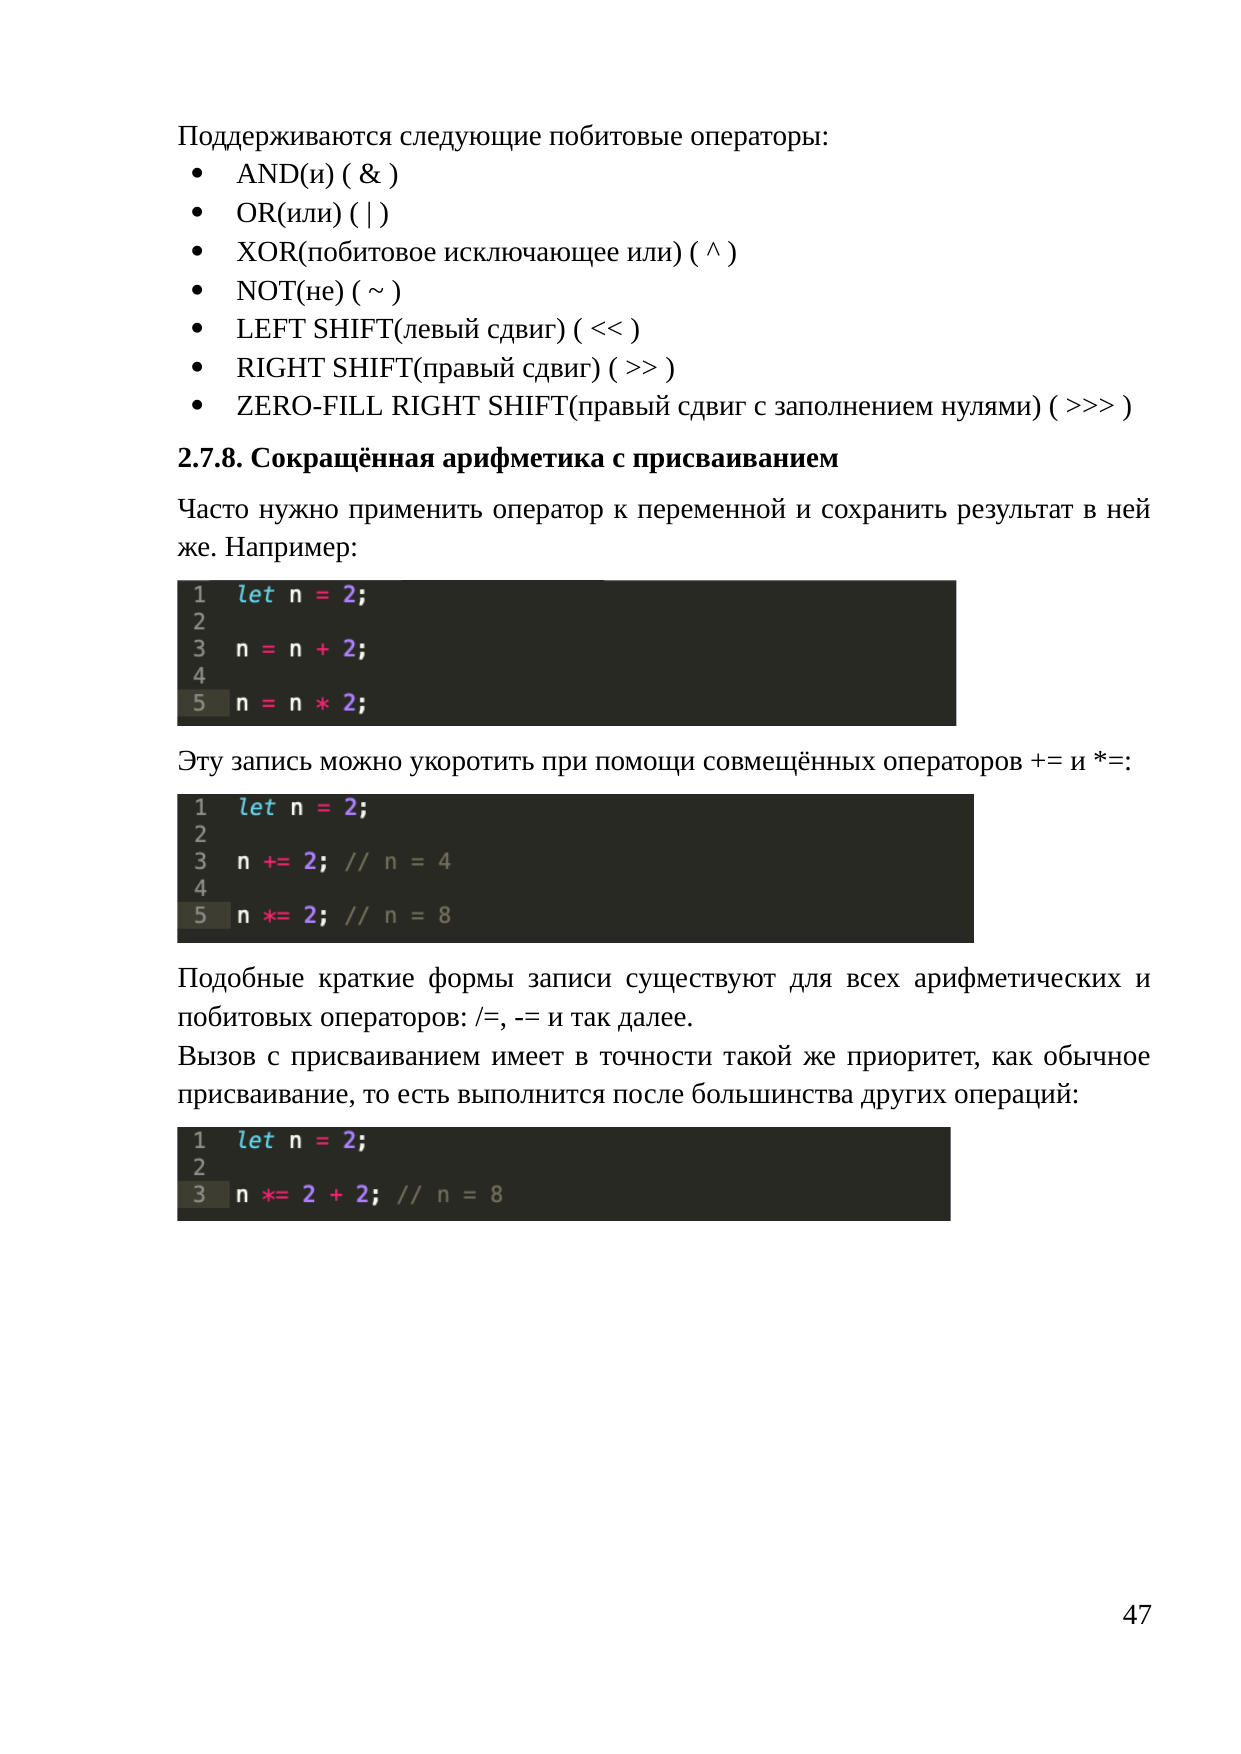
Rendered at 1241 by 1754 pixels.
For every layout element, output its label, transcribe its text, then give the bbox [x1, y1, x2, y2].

list OR(или) ( | ) [192, 195, 1152, 229]
list LEFT SHIFT(левый сдвиг) ( << ) [192, 311, 1152, 345]
text Часто нужно применить оператор к переменной и сохранить результат в ней же. Например: [177, 491, 1152, 563]
text Эту запись можно укоротить при помощи совмещённых операторов += и *=: [177, 743, 1152, 777]
list NOT(не) ( ~ ) [192, 273, 1152, 306]
text Вызов с присваиванием имеет в точности такой же приоритет, как обычное присваивание, то есть выполнится после большинства других операций: [177, 1038, 1152, 1110]
text Подобные краткие формы записи существуют для всех арифметических и побитовых операторов: /=, -= и так далее. [177, 961, 1152, 1033]
list AND(и) ( & ) [192, 157, 1152, 190]
picture [177, 794, 974, 943]
picture [177, 1127, 951, 1221]
picture [177, 580, 957, 726]
list XOR(побитовое исключающее или) ( ^ ) [192, 234, 1152, 268]
list RIGHT SHIFT(правый сдвиг) ( >> ) [192, 350, 1152, 383]
list ZERO-FILL RIGHT SHIFT(правый сдвиг с заполнением нулями) ( >>> ) [192, 388, 1152, 422]
subtitle 2.7.8. Сокращённая арифметика с присваиванием [177, 440, 1152, 473]
text Поддерживаются следующие побитовые операторы: [177, 118, 1152, 152]
